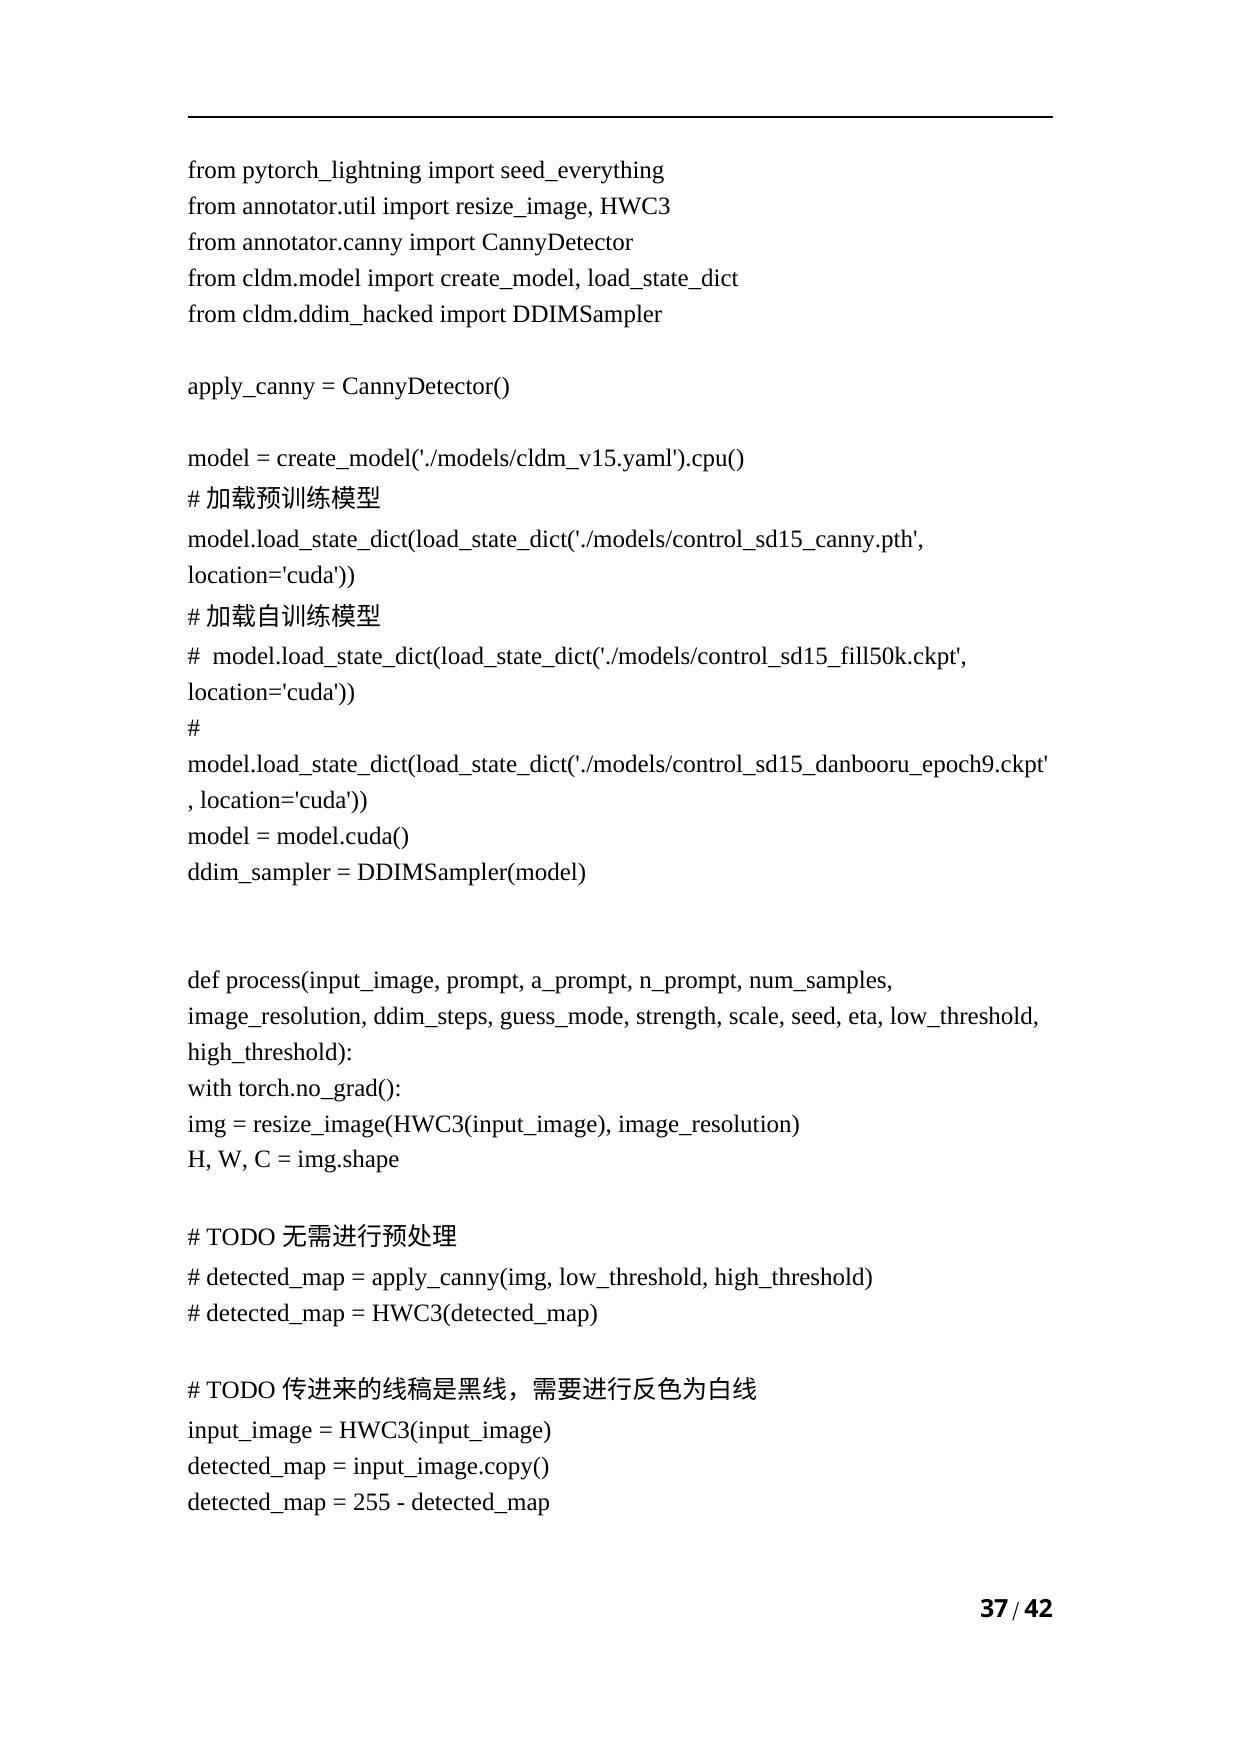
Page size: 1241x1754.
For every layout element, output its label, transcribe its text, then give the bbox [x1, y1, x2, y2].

text detected_map = input_image.copy() [187, 1451, 1053, 1479]
text from annotator.canny import CannyDetector [187, 227, 1053, 256]
text # TODO 无需进行预处理 [187, 1216, 1053, 1253]
text def process(input_image, prompt, a_prompt, n_prompt, num_samples, image_resolution, ddim_steps, guess_mode, strength, scale, seed, eta, low_threshold, high_threshold): [187, 965, 1053, 1066]
text model.load_state_dict(load_state_dict('./models/control_sd15_canny.pth', location='cuda')) [187, 524, 1053, 589]
text with torch.no_grad(): [187, 1073, 1053, 1101]
text model = model.cuda() [187, 821, 1053, 850]
text H, W, C = img.shape [187, 1144, 1053, 1173]
text model = create_model('./models/cldm_v15.yaml').cpu() [187, 443, 1053, 472]
text from cldm.model import create_model, load_state_dict [187, 263, 1053, 292]
text from annotator.util import resize_image, HWC3 [187, 191, 1053, 220]
text from cldm.ddim_hacked import DDIMSampler [187, 299, 1053, 328]
text apply_canny = CannyDetector() [187, 371, 1053, 400]
text # model.load_state_dict(load_state_dict('./models/control_sd15_fill50k.ckpt', location='cuda')) [187, 641, 1053, 706]
text from pytorch_lightning import seed_everything [187, 156, 1053, 184]
text # detected_map = apply_canny(img, low_threshold, high_threshold) [187, 1262, 1053, 1291]
text input_image = HWC3(input_image) [187, 1415, 1053, 1444]
text detected_map = 255 - detected_map [187, 1487, 1053, 1516]
text # 加载自训练模型 [187, 596, 1053, 632]
text # TODO 传进来的线稿是黑线，需要进行反色为白线 [187, 1369, 1053, 1406]
text # 加载预训练模型 [187, 479, 1053, 515]
text ddim_sampler = DDIMSampler(model) [187, 857, 1053, 886]
text # detected_map = HWC3(detected_map) [187, 1298, 1053, 1326]
text # model.load_state_dict(load_state_dict('./models/control_sd15_danbooru_epoch9.ckpt', location='cuda')) [187, 713, 1053, 814]
text img = resize_image(HWC3(input_image), image_resolution) [187, 1109, 1053, 1137]
